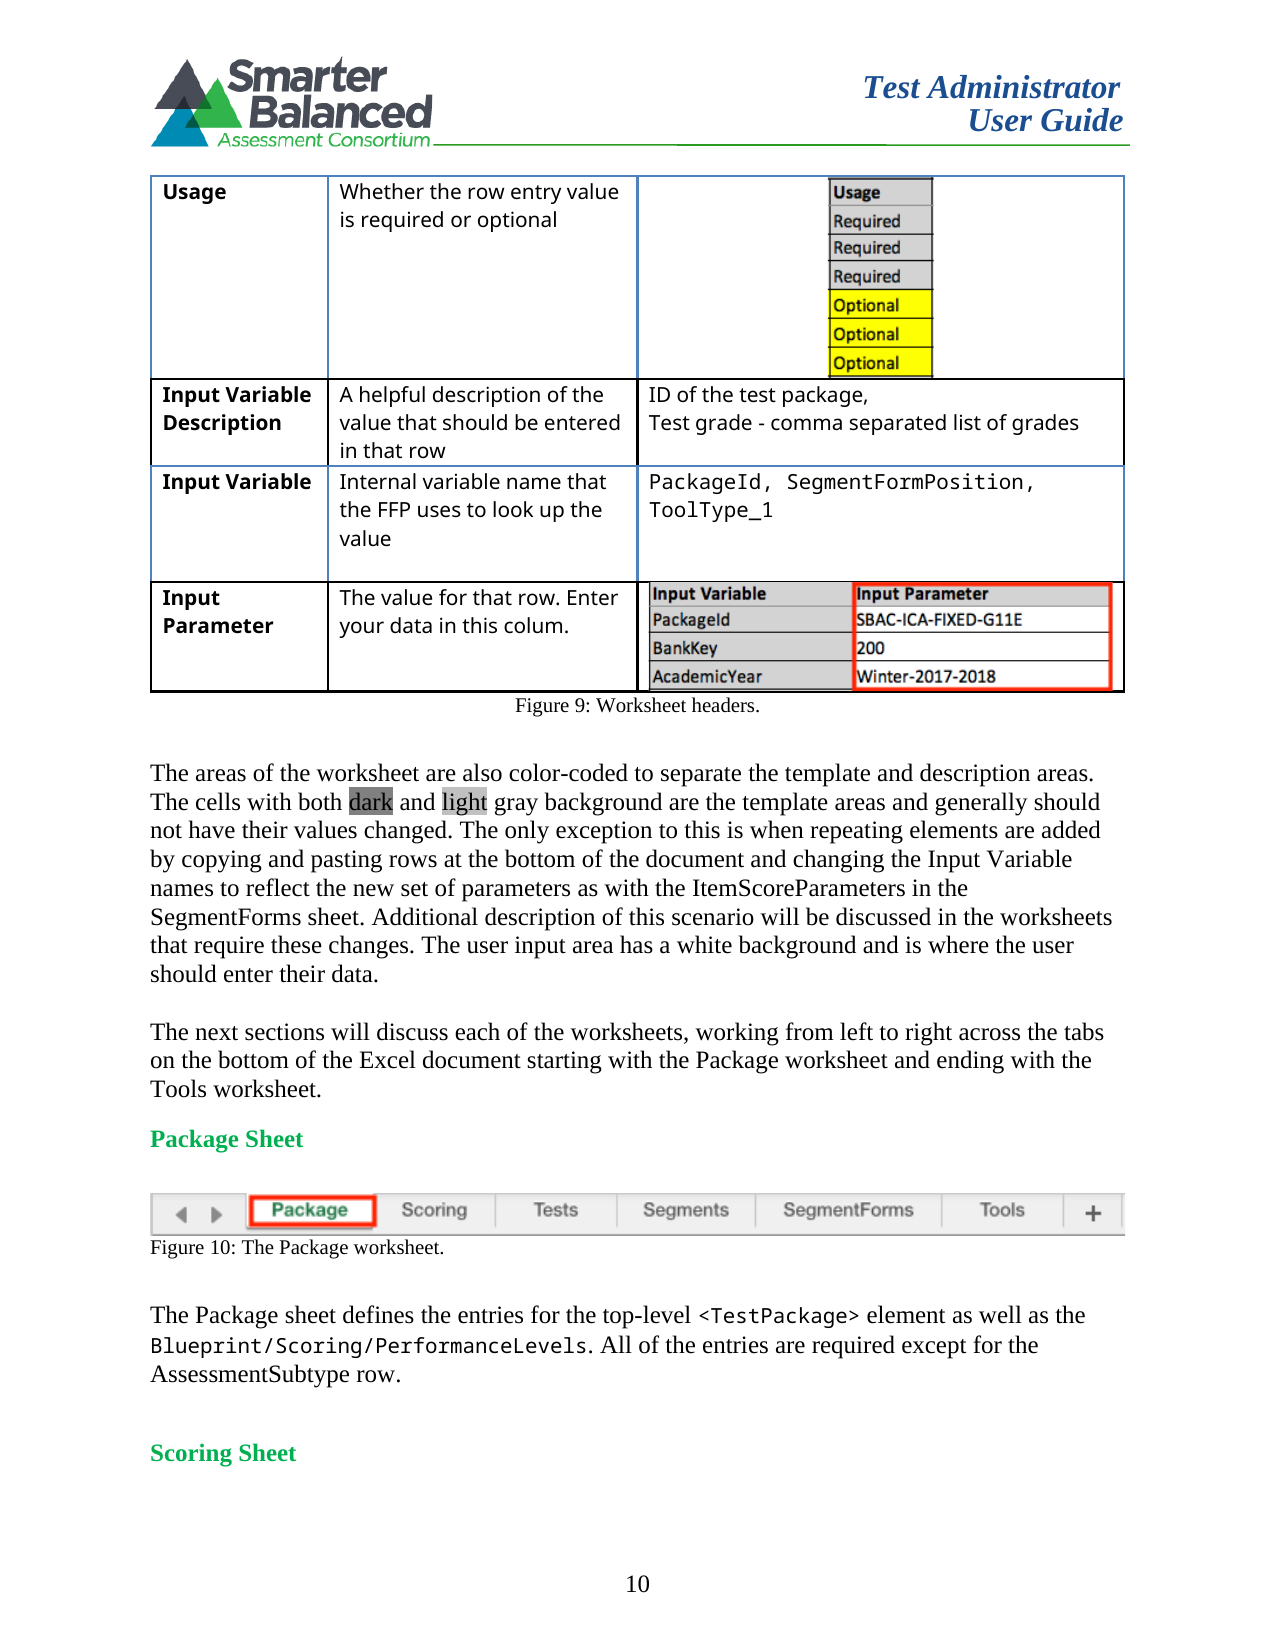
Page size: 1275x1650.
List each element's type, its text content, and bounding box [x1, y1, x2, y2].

table_cell Input Variable Description [152, 380, 327, 465]
table_cell ID of the test package, Test grade - comma separated list of grades [639, 380, 1123, 465]
subtitle Scoring Sheet [150, 1438, 1125, 1467]
text The areas of the worksheet are also color-coded to separate the template and description areas. The cells with both dark and light gray background are the template areas and generally should not have their values changed. The only exception to this is when repeating elements are added by copying and pasting rows at the bottom of the document and changing the Input Variable names to reflect the new set of parameters as with the ItemScoreParameters in the SegmentForms sheet. Additional description of this scenario will be discussed in the worksheets that require these changes. The user input area has a white background and is where the user should enter their data. [150, 758, 1125, 988]
table_cell Usage [152, 177, 327, 378]
table_cell Internal variable name that the FFP uses to look up the value [329, 467, 636, 581]
table_cell A helpful description of the value that should be entered in that row [329, 380, 636, 465]
table_cell Input Parameter [152, 583, 327, 690]
picture [150, 56, 433, 147]
table_cell PackageId, SegmentFormPosition, ToolType_1 [639, 467, 1123, 581]
text Figure 10: The Package worksheet. [150, 1236, 1125, 1259]
picture [827, 177, 934, 378]
subtitle Package Sheet [150, 1124, 1125, 1152]
table_cell [934, 177, 1123, 378]
picture [648, 582, 1113, 691]
table_cell [1113, 583, 1123, 690]
table_cell Whether the row entry value is required or optional [329, 177, 636, 378]
picture [150, 1193, 1125, 1236]
text Figure 9: Worksheet headers. [150, 693, 1125, 717]
table_cell [639, 177, 827, 378]
table_cell [639, 583, 648, 690]
table_cell The value for that row. Enter your data in this colum. [329, 583, 636, 690]
text The Package sheet defines the entries for the top-level <TestPackage> element as well as the Blueprint/Scoring/PerformanceLevels. All of the entries are required except for the AssessmentSubtype row. [150, 1301, 1125, 1388]
table_cell Input Variable [152, 467, 327, 581]
text The next sections will discuss each of the worksheets, working from left to right across the tabs on the bottom of the Excel document starting with the Package worksheet and ending with the Tools worksheet. [150, 1017, 1125, 1103]
